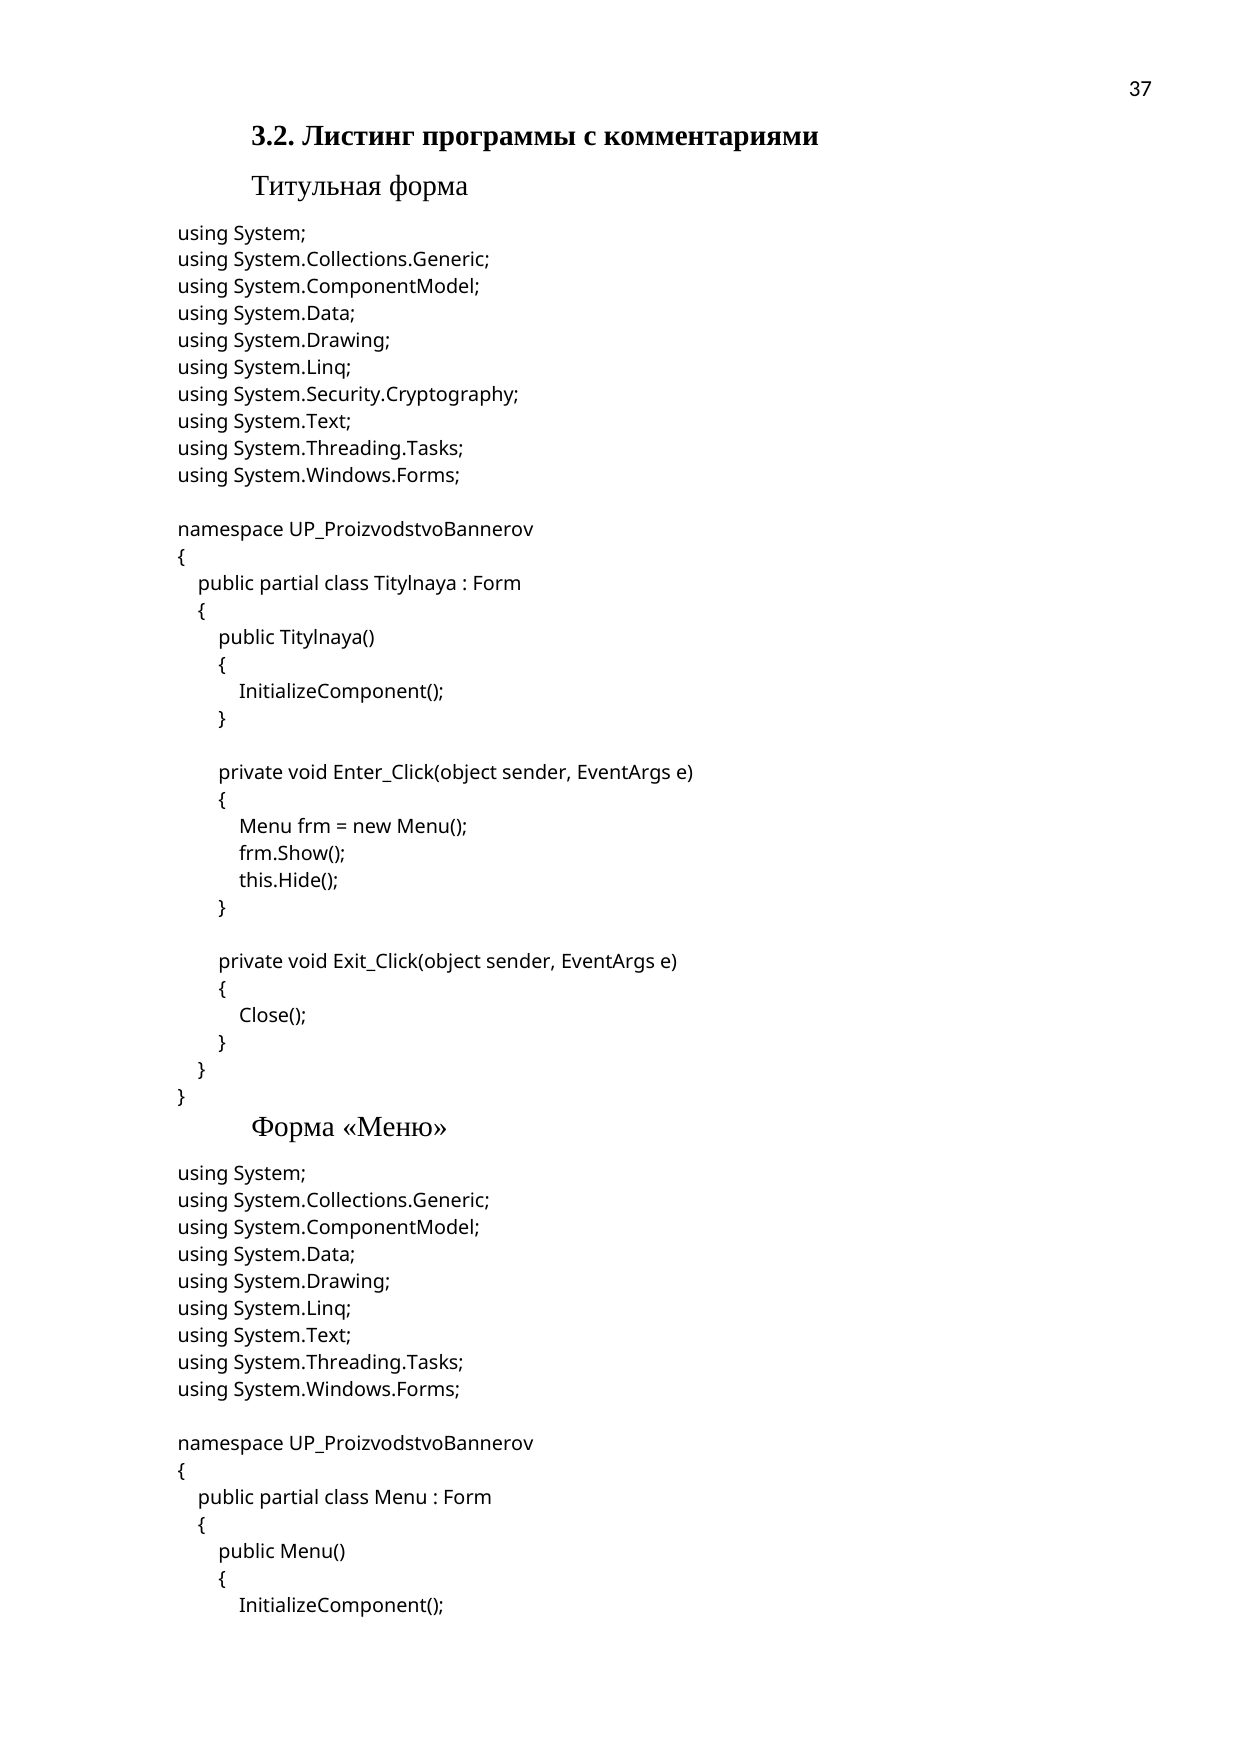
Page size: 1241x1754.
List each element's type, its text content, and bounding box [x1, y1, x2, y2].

text Menu frm = new Menu(); [177, 812, 1152, 839]
text frm.Show(); [177, 839, 1152, 866]
text { [177, 785, 1152, 812]
subtitle 3.2. Листинг программы с комментариями [177, 118, 1152, 152]
text using System.Threading.Tasks; [177, 1348, 1152, 1375]
text { [177, 596, 1152, 623]
text private void Enter_Click(object sender, EventArgs e) [177, 758, 1152, 785]
text public Menu() [177, 1537, 1152, 1564]
text using System.Text; [177, 1321, 1152, 1348]
text using System.Linq; [177, 354, 1152, 381]
text using System.Collections.Generic; [177, 1186, 1152, 1213]
text { [177, 1456, 1152, 1483]
text Титульная форма [177, 168, 1152, 202]
text using System.Security.Cryptography; [177, 381, 1152, 408]
text public partial class Menu : Form [177, 1483, 1152, 1510]
text using System.Collections.Generic; [177, 246, 1152, 273]
text using System.Drawing; [177, 327, 1152, 354]
text InitializeComponent(); [177, 677, 1152, 704]
text } [177, 1028, 1152, 1055]
text using System.Windows.Forms; [177, 462, 1152, 488]
text { [177, 1510, 1152, 1537]
text using System.Text; [177, 408, 1152, 434]
text using System.Threading.Tasks; [177, 434, 1152, 462]
text using System; [177, 1159, 1152, 1186]
text { [177, 542, 1152, 569]
text public Titylnaya() [177, 623, 1152, 650]
text public partial class Titylnaya : Form [177, 569, 1152, 596]
text { [177, 1564, 1152, 1591]
text using System.Drawing; [177, 1267, 1152, 1294]
text namespace UP_ProizvodstvoBannerov [177, 1429, 1152, 1456]
text Форма «Меню» [177, 1109, 1152, 1143]
text using System.Windows.Forms; [177, 1375, 1152, 1402]
text using System.Data; [177, 1240, 1152, 1267]
text } [177, 1082, 1152, 1109]
text } [177, 1055, 1152, 1082]
text namespace UP_ProizvodstvoBannerov [177, 516, 1152, 542]
text using System.Data; [177, 300, 1152, 327]
text using System.ComponentModel; [177, 1213, 1152, 1240]
text private void Exit_Click(object sender, EventArgs e) [177, 947, 1152, 974]
text using System; [177, 219, 1152, 246]
text this.Hide(); [177, 866, 1152, 893]
text Close(); [177, 1001, 1152, 1028]
text { [177, 974, 1152, 1001]
text } [177, 704, 1152, 731]
text using System.ComponentModel; [177, 273, 1152, 300]
text InitializeComponent(); [177, 1591, 1152, 1618]
text } [177, 893, 1152, 920]
text using System.Linq; [177, 1294, 1152, 1321]
text { [177, 650, 1152, 677]
